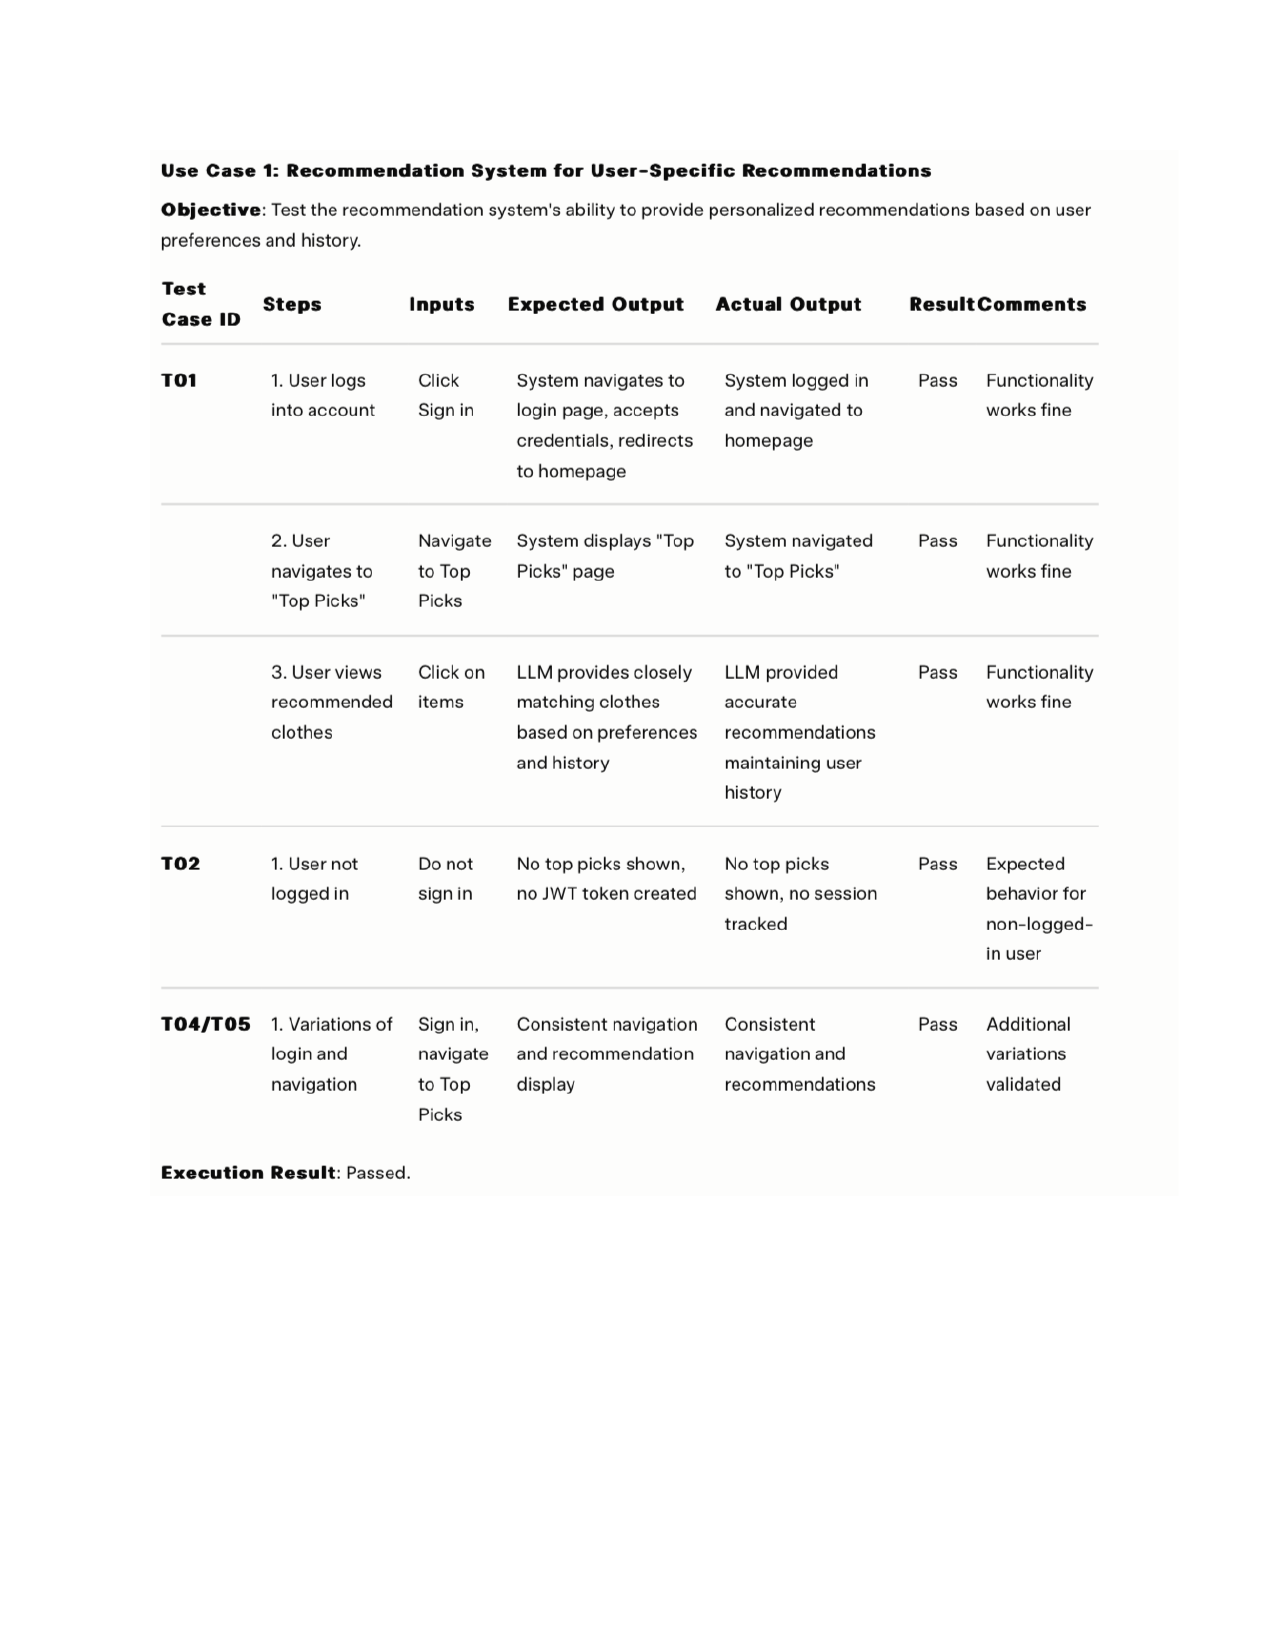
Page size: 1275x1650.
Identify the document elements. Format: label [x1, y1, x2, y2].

picture [150, 150, 1179, 1196]
